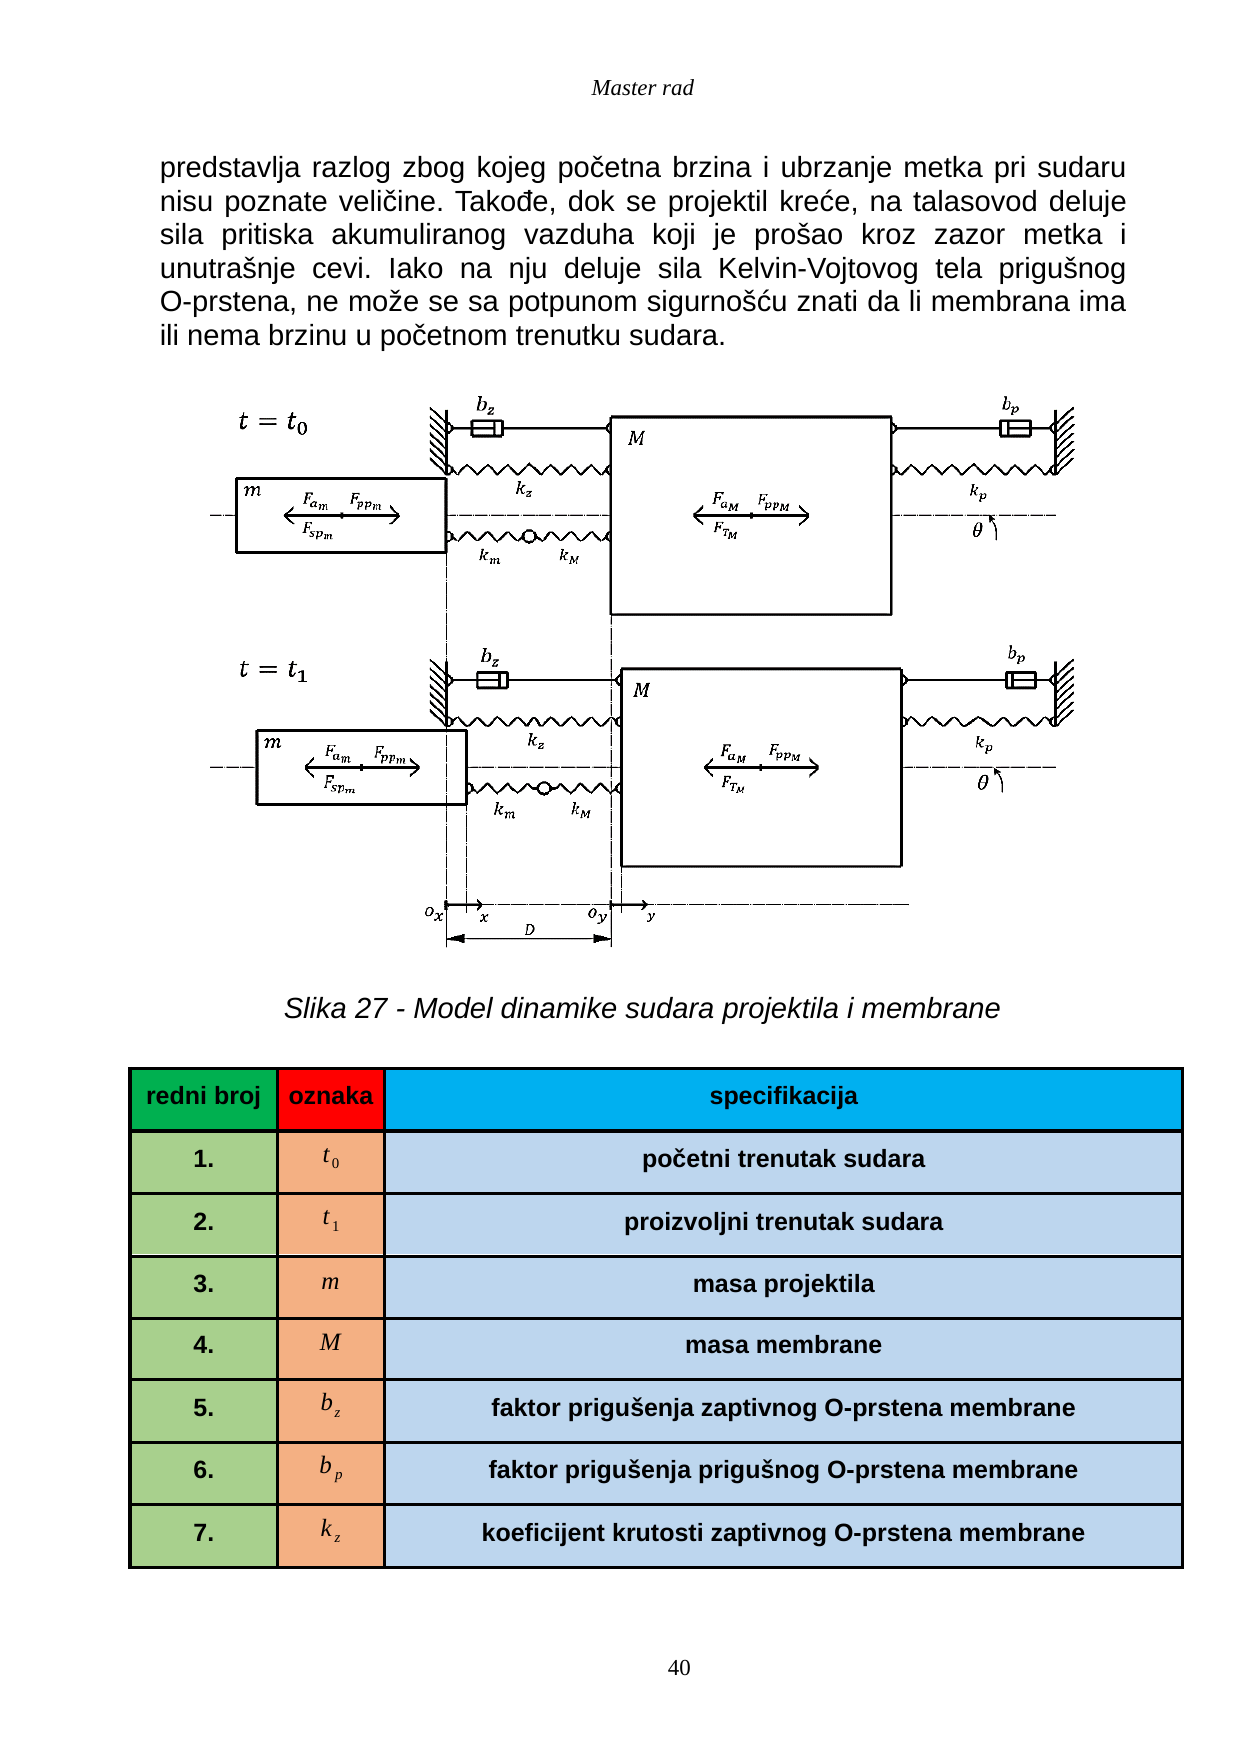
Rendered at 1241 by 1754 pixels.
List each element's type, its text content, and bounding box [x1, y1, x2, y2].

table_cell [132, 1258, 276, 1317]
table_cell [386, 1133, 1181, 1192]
text Slika 27 - Model dinamike sudara projektila i membrane [89, 992, 1199, 1025]
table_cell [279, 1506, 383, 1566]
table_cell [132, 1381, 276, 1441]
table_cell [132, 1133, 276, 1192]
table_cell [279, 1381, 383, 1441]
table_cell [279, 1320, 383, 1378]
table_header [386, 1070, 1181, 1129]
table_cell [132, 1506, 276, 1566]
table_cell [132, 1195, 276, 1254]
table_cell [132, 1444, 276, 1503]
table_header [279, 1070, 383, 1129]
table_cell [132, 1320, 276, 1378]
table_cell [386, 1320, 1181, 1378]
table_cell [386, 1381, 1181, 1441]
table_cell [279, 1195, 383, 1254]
picture [210, 392, 1076, 950]
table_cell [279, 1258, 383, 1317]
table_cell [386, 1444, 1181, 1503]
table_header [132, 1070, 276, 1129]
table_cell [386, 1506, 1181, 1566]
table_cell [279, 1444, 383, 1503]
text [159, 150, 1128, 351]
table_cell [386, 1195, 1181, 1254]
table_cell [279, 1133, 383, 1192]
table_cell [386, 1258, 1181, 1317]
